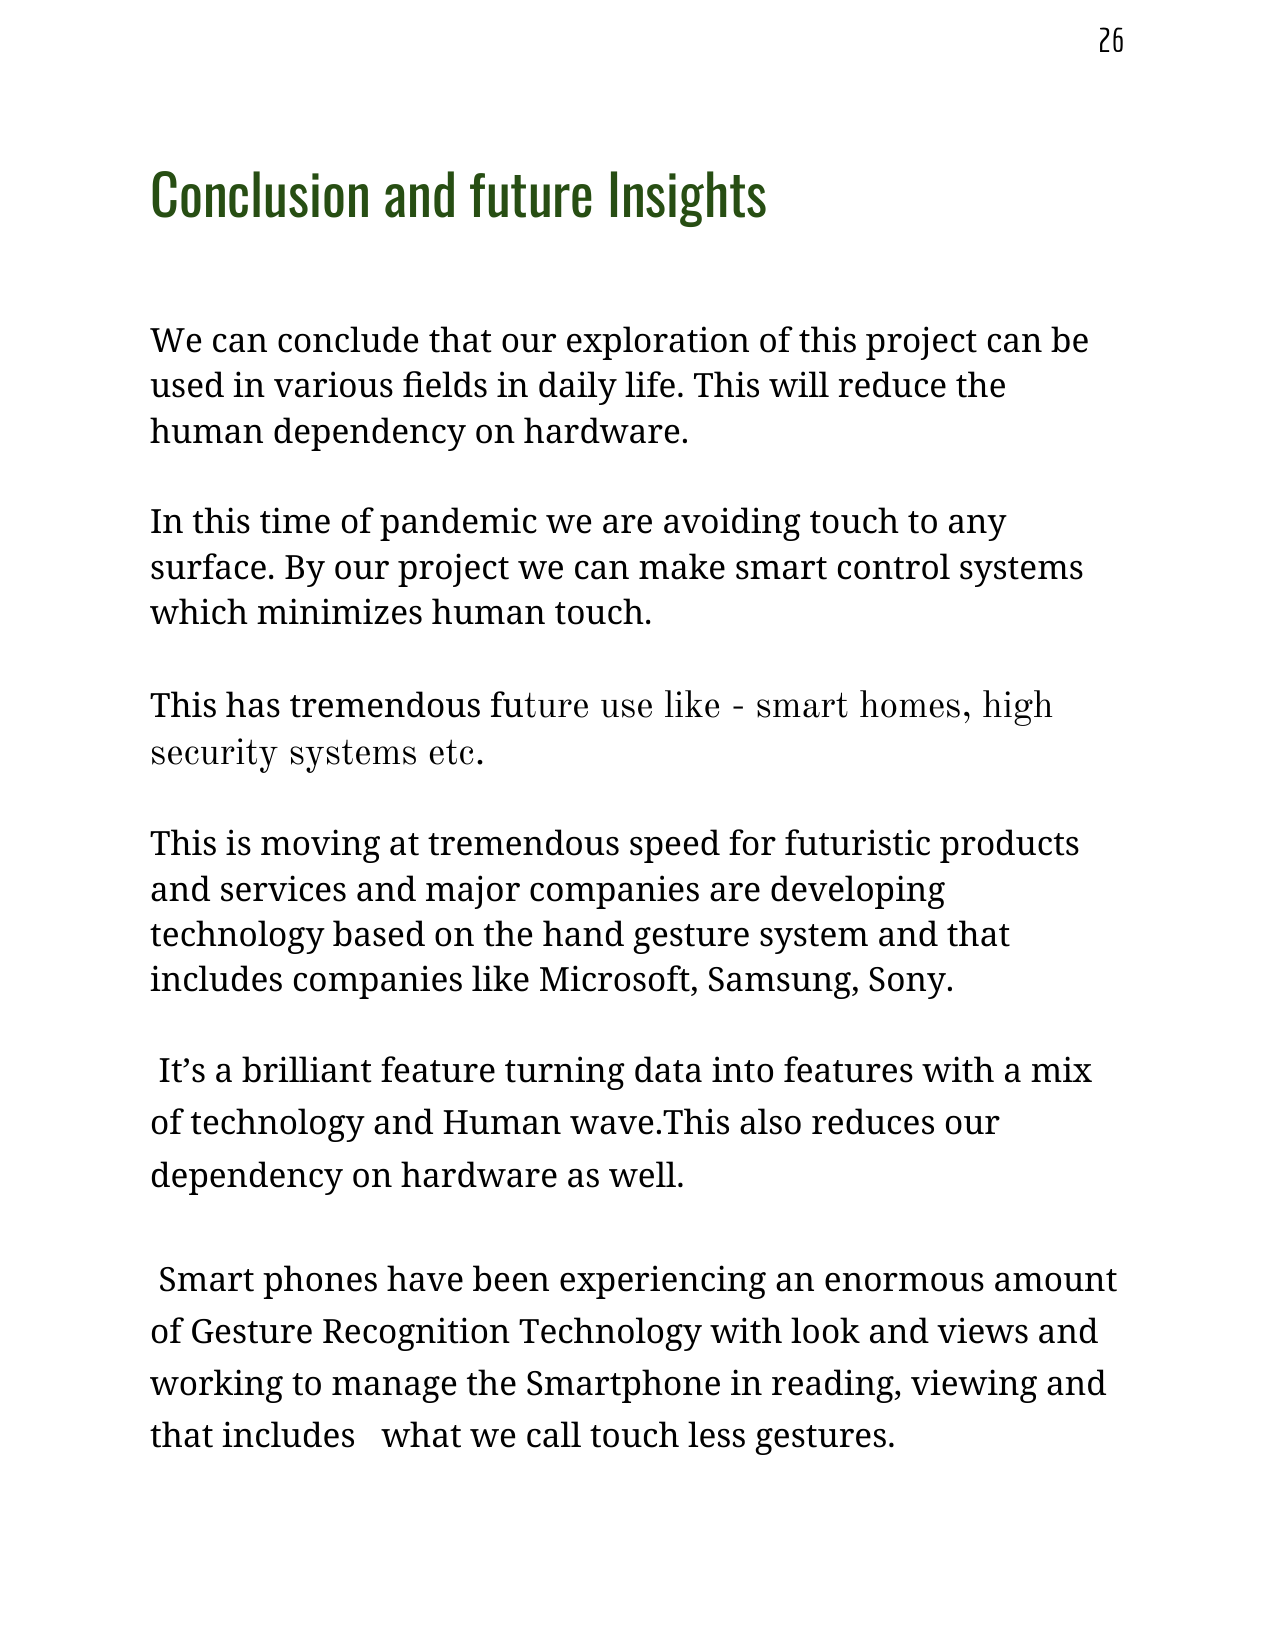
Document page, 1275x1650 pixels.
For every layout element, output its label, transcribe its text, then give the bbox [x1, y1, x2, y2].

text Conclusion and future Insights [150, 150, 1125, 233]
text We can conclude that our exploration of this project can be used in various fields in daily life. This will reduce the human dependency on hardware. [150, 317, 1125, 453]
text Smart phones have been experiencing an enormous amount of Gesture Recognition Technology with look and views and working to manage the Smartphone in reading, viewing and that includes what we call touch less gestures. [150, 1256, 1125, 1458]
text In this time of pandemic we are avoiding touch to any surface. By our project we can make smart control systems which minimizes human touch. [150, 498, 1125, 634]
text This has tremendous future use like - smart homes, high security systems etc. [150, 680, 1125, 773]
text It’s a brilliant feature turning data into features with a mix of technology and Human wave.This also reduces our dependency on hardware as well. [150, 1047, 1125, 1197]
text This is moving at tremendous speed for futuristic products and services and major companies are developing technology based on the hand gesture system and that includes companies like Microsoft, Samsung, Sony. [150, 820, 1125, 1002]
